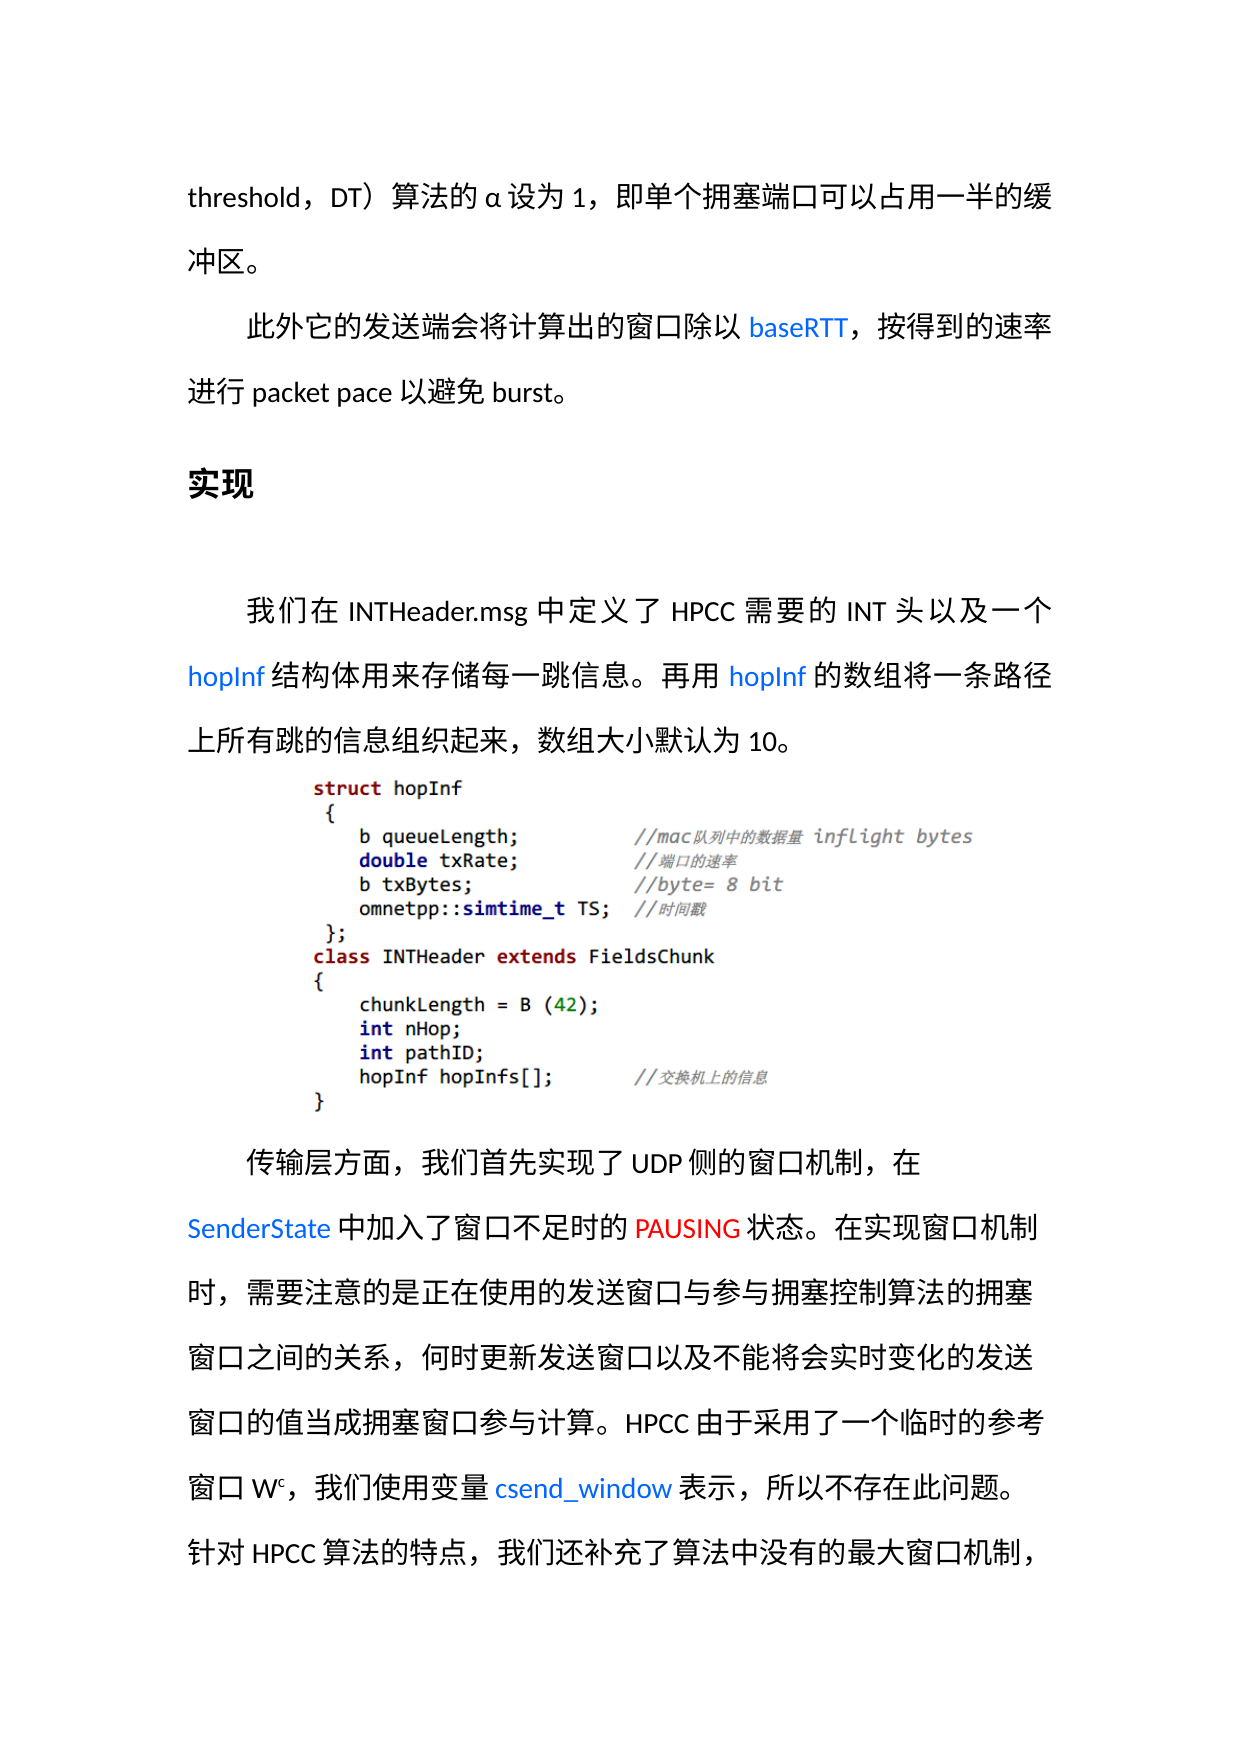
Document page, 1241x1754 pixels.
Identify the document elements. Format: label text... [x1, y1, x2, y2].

text 此外它的发送端会将计算出的窗口除以baseRTT，按得到的速率进行packet pace以避免burst。 [187, 292, 1053, 422]
text 我们在INTHeader.msg中定义了HPCC需要的INT头以及一个hopInf结构体用来存储每一跳信息。再用hopInf的数组将一条路径上所有跳的信息组织起来，数组大小默认为10。 [187, 576, 1053, 771]
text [187, 1129, 1053, 1584]
subtitle 实现 [187, 449, 1053, 514]
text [187, 162, 1053, 292]
picture [311, 771, 988, 1122]
